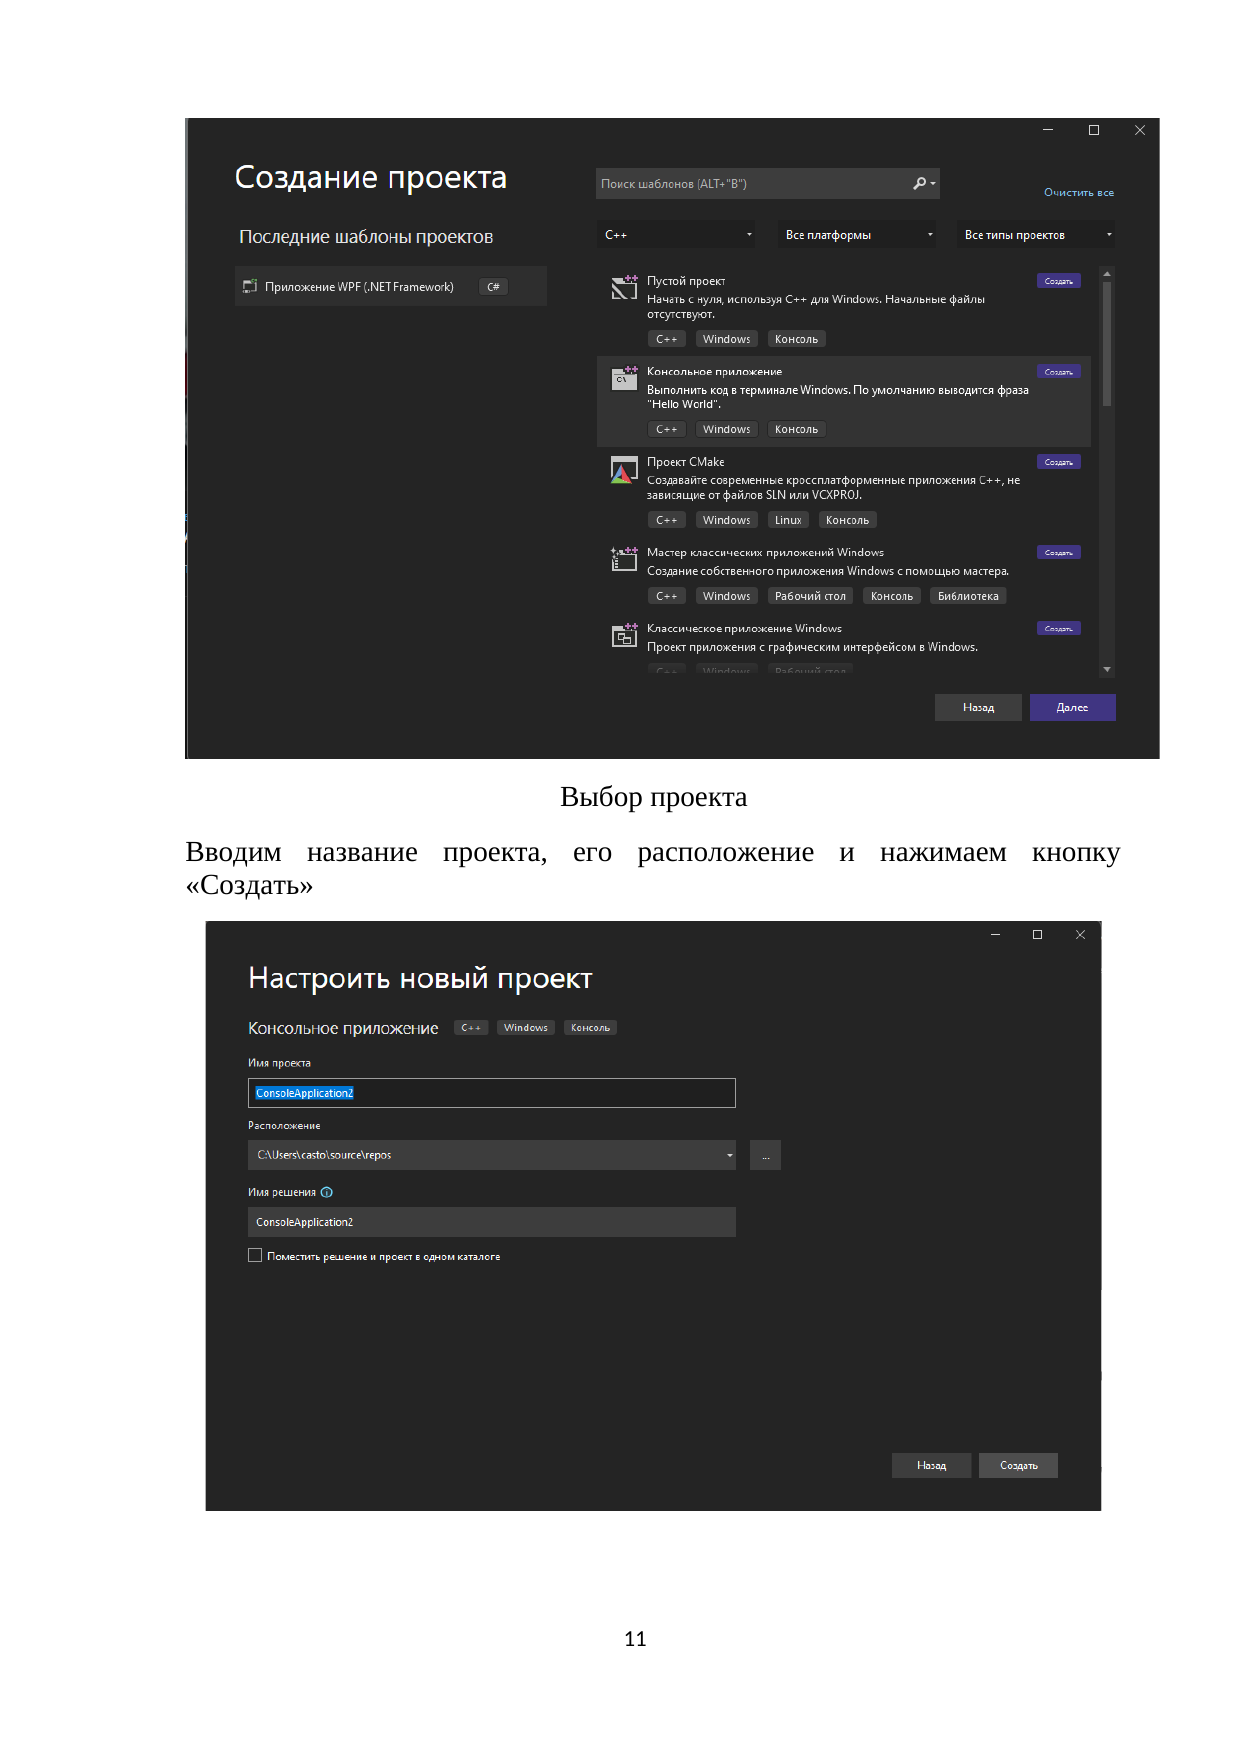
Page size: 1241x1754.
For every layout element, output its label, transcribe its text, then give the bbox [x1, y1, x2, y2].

picture [185, 118, 1160, 759]
text Выбор проекта [185, 779, 1122, 813]
text Вводим название проекта, его расположение и нажимаем кнопку «Создать» [185, 834, 1122, 901]
picture [205, 921, 1102, 1511]
